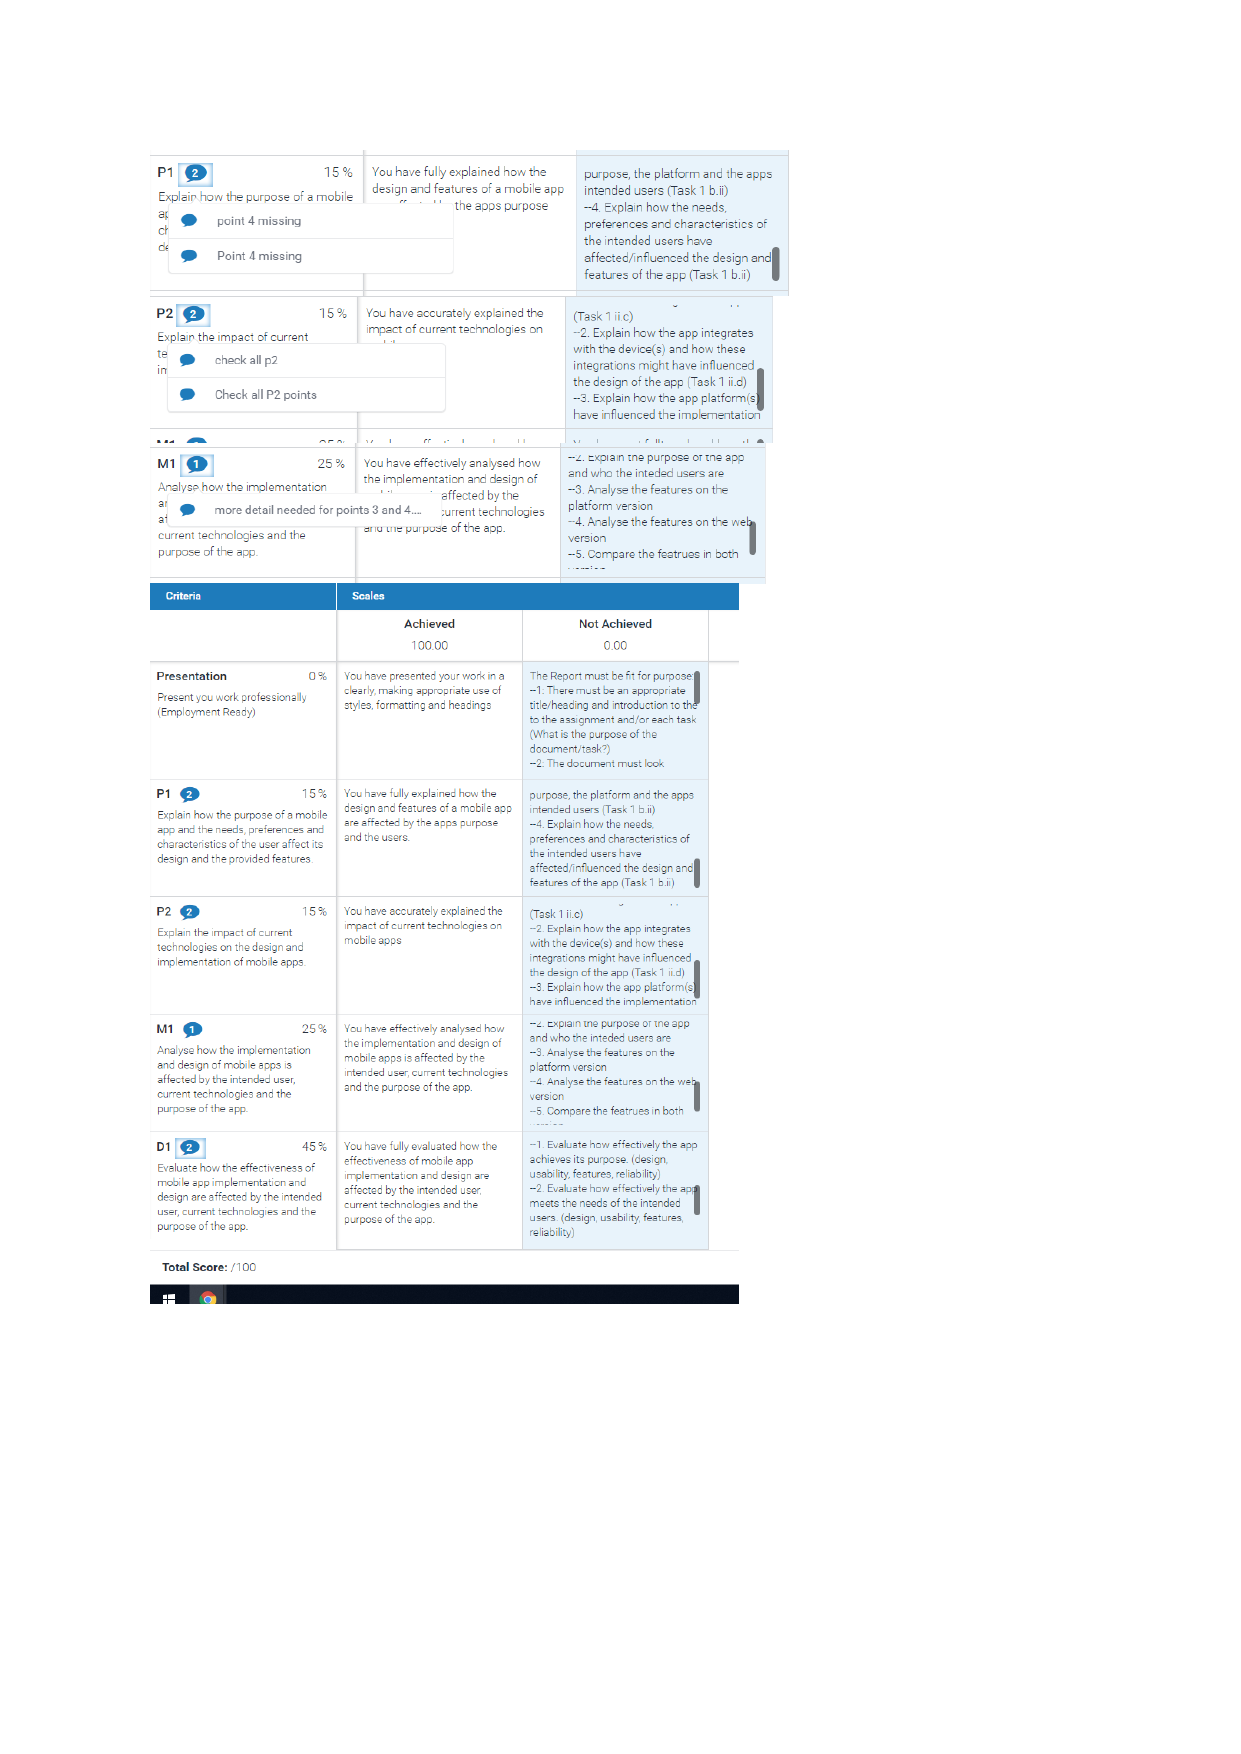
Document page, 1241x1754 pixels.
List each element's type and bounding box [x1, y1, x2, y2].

picture [150, 150, 808, 1304]
